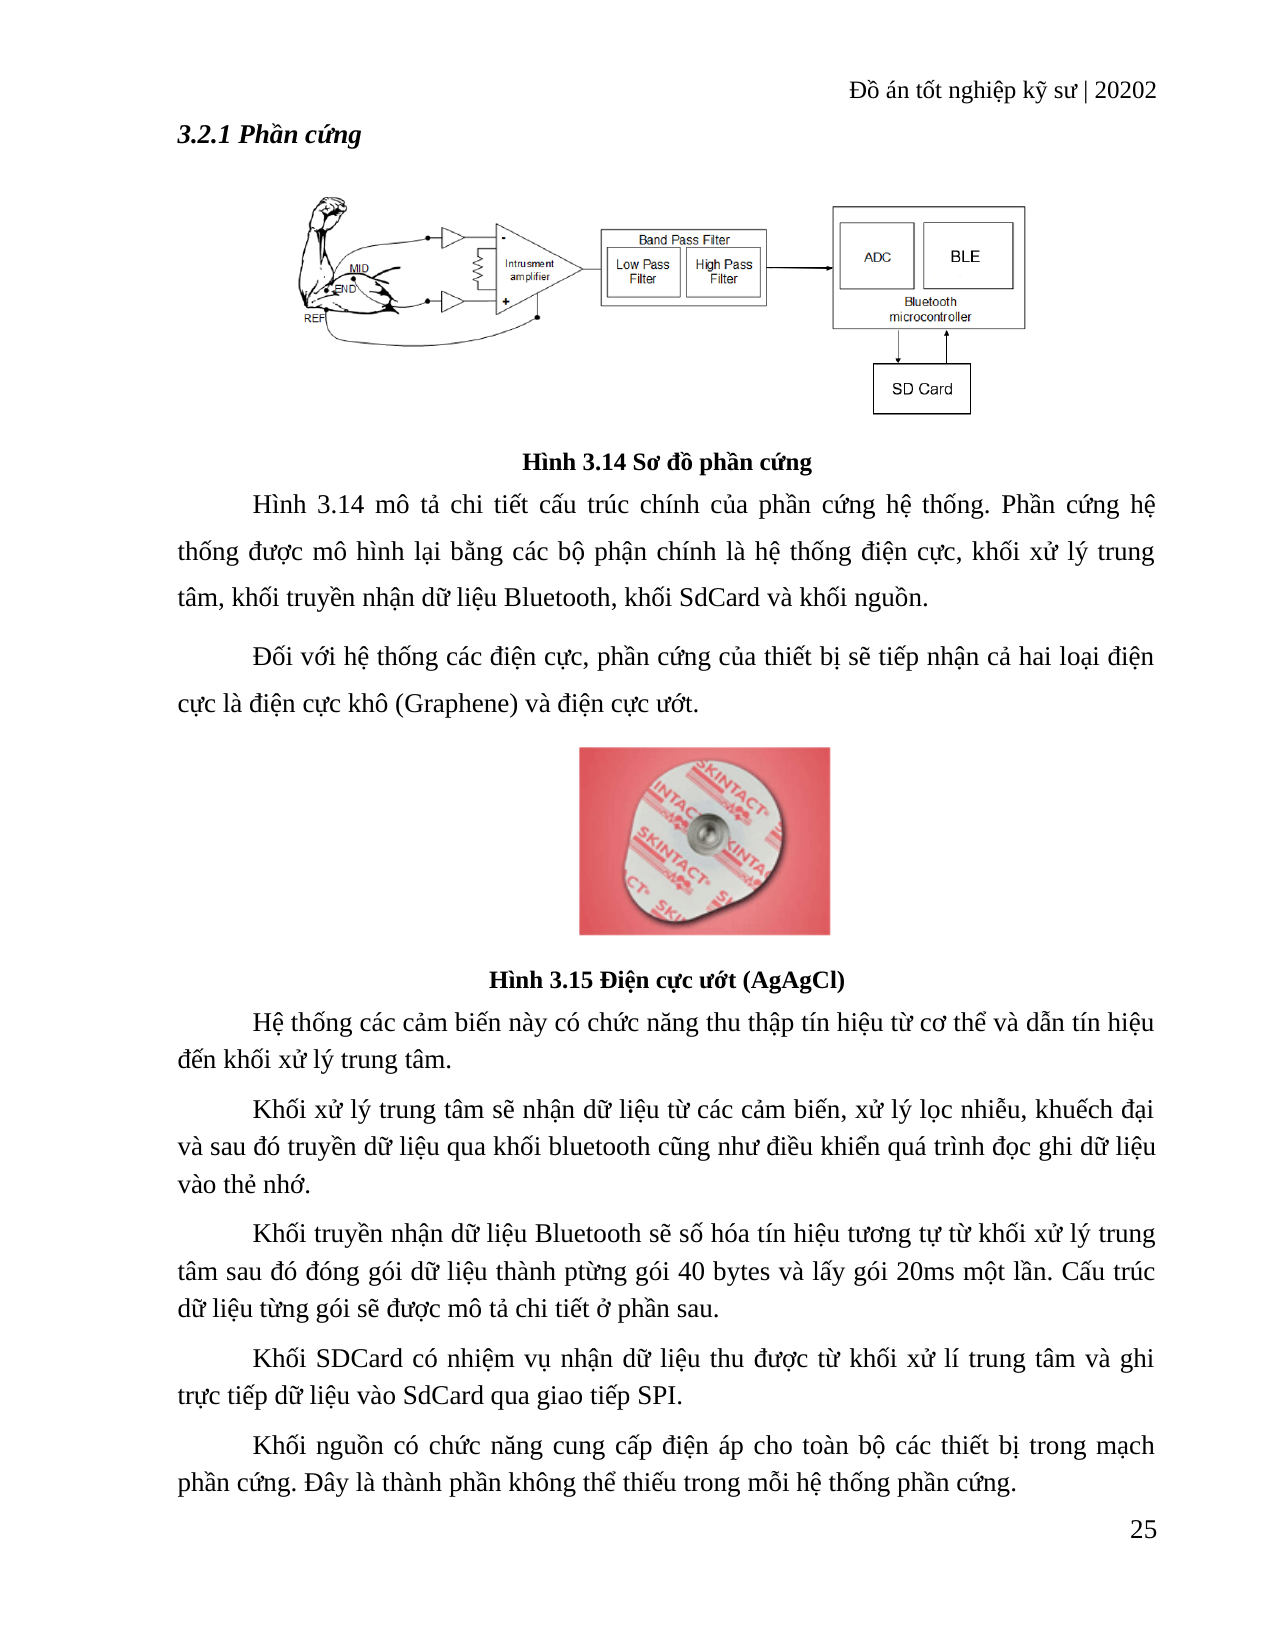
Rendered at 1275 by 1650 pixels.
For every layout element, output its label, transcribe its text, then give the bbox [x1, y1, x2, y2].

text Khối xử lý trung tâm sẽ nhận dữ liệu từ các cảm biến, xử lý lọc nhiễu, khuếch đại và sau đó truyền dữ liệu qua khối bluetooth cũng như điều khiển quá trình đọc ghi dữ liệu vào thẻ nhớ. [177, 1093, 1157, 1199]
text Khối nguồn có chức năng cung cấp điện áp cho toàn bộ các thiết bị trong mạch phần cứng. Đây là thành phần không thể thiếu trong mỗi hệ thống phần cứng. [177, 1429, 1157, 1497]
text Khối SDCard có nhiệm vụ nhận dữ liệu thu được từ khối xử lí trung tâm và ghi trực tiếp dữ liệu vào SdCard qua giao tiếp SPI. [177, 1342, 1157, 1410]
picture [578, 746, 832, 937]
text Hệ thống các cảm biến này có chức năng thu thập tín hiệu từ cơ thể và dẫn tín hiệu đến khối xử lý trung tâm. [177, 1006, 1157, 1074]
text Đối với hệ thống các điện cực, phần cứng của thiết bị sẽ tiếp nhận cả hai loại điện cực là điện cực khô (Graphene) và điện cực ướt. [177, 640, 1157, 718]
text Khối truyền nhận dữ liệu Bluetooth sẽ số hóa tín hiệu tương tự từ khối xử lý trung tâm sau đó đóng gói dữ liệu thành ptừng gói 40 bytes và lấy gói 20ms một lần. Cấu trúc dữ liệu từng gói sẽ được mô tả chi tiết ở phần sau. [177, 1218, 1157, 1323]
picture [267, 167, 1067, 428]
subtitle Phần cứng [177, 118, 1157, 149]
